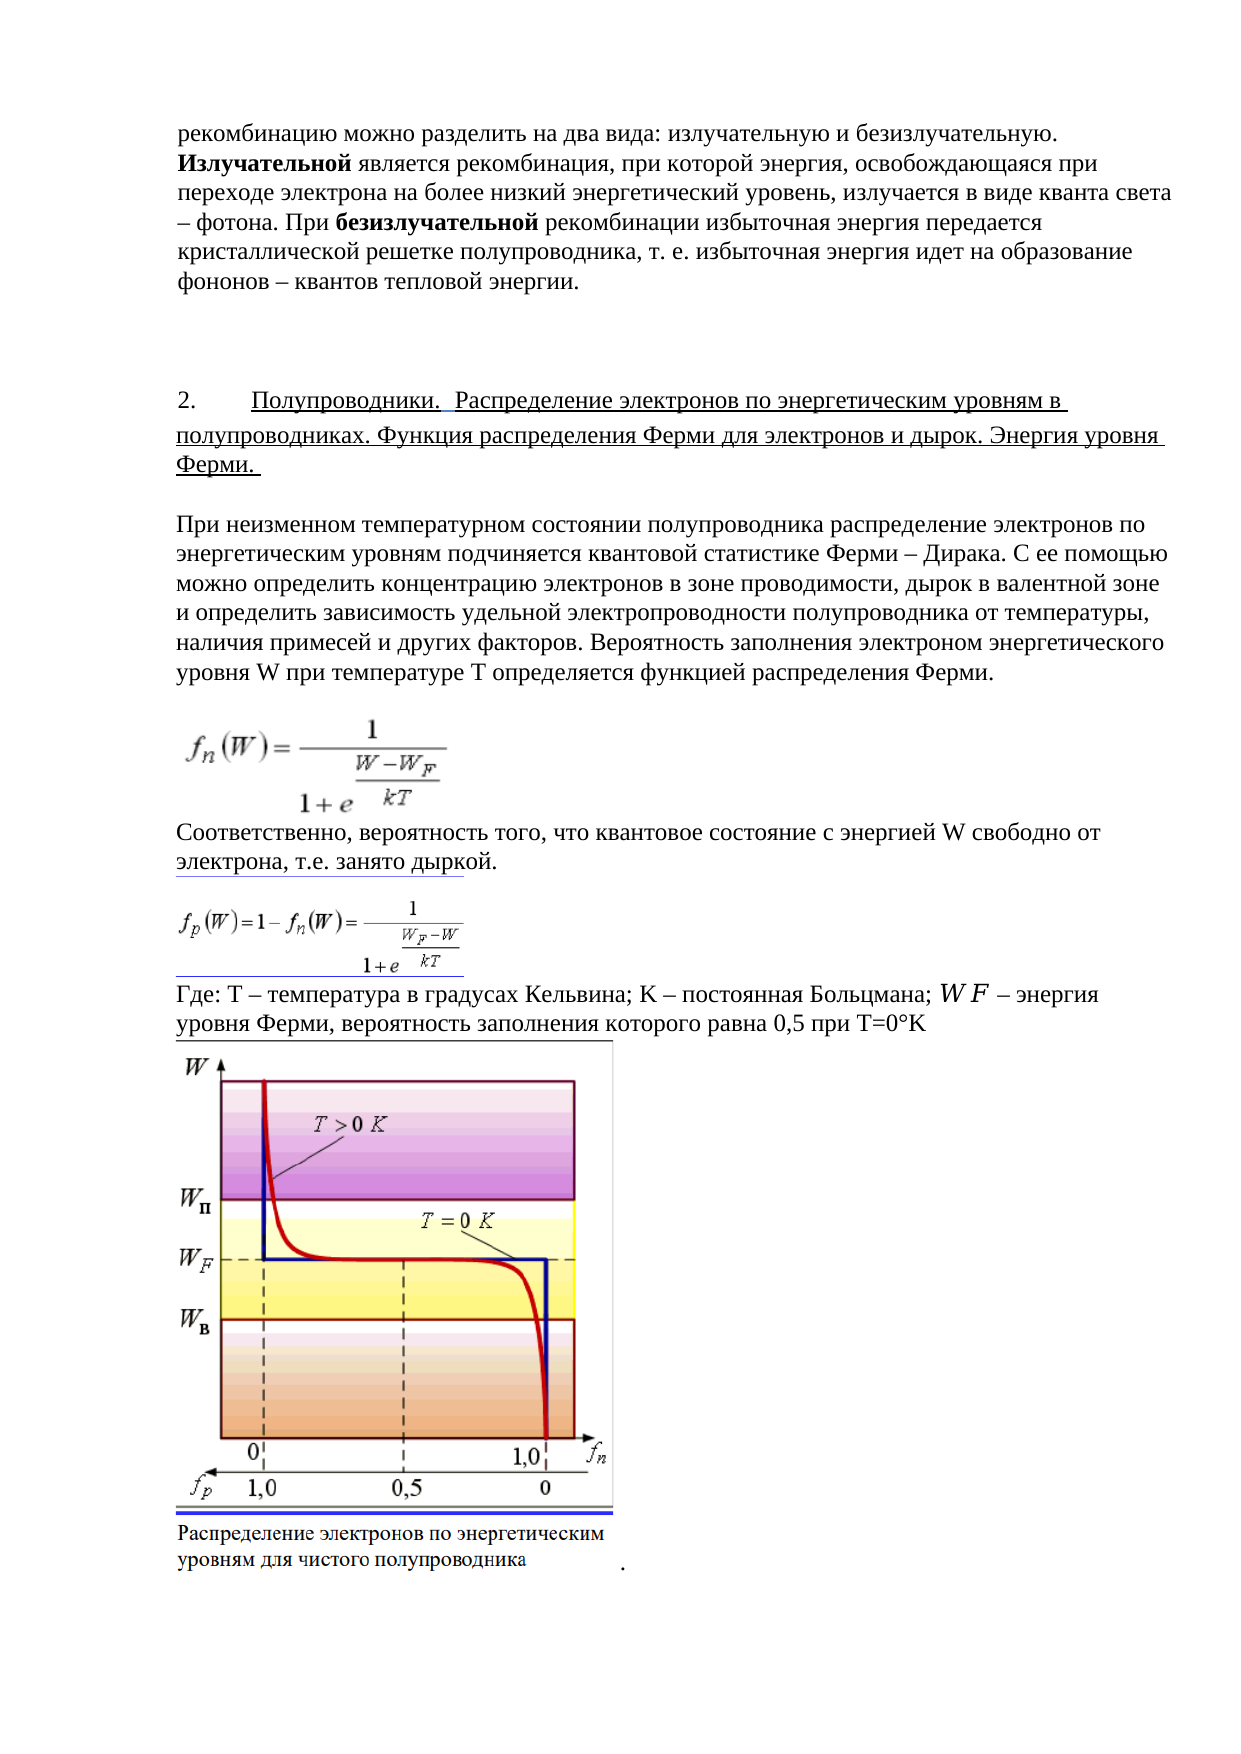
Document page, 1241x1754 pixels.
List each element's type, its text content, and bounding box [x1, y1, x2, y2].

picture [175, 876, 464, 977]
text Соответственно, вероятность того, что квантовое состояние с энергией W свободно от электрона, т.е. занято дыркой. [176, 687, 1178, 875]
text полупроводниках. Функция распределения Ферми для электронов и дырок. Энергия уровня Ферми. При неизменном температурном состоянии полупроводника распределение электронов по энергетическим уровням подчиняется квантовой статистике Ферми – Дирака. С ее помощью можно определить концентрацию электронов в зоне проводимости, дырок в валентной зоне и определить зависимость удельной электропроводности полупроводника от температуры, наличия примесей и других факторов. Вероятность заполнения электроном энергетического уровня W при температуре T определяется функцией распределения Ферми. [176, 420, 1178, 685]
picture [175, 1037, 614, 1571]
picture [175, 686, 454, 816]
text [176, 977, 1178, 1576]
list Полупроводники. Распределение электронов по энергетическим уровням в [177, 385, 1178, 414]
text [177, 118, 1178, 295]
